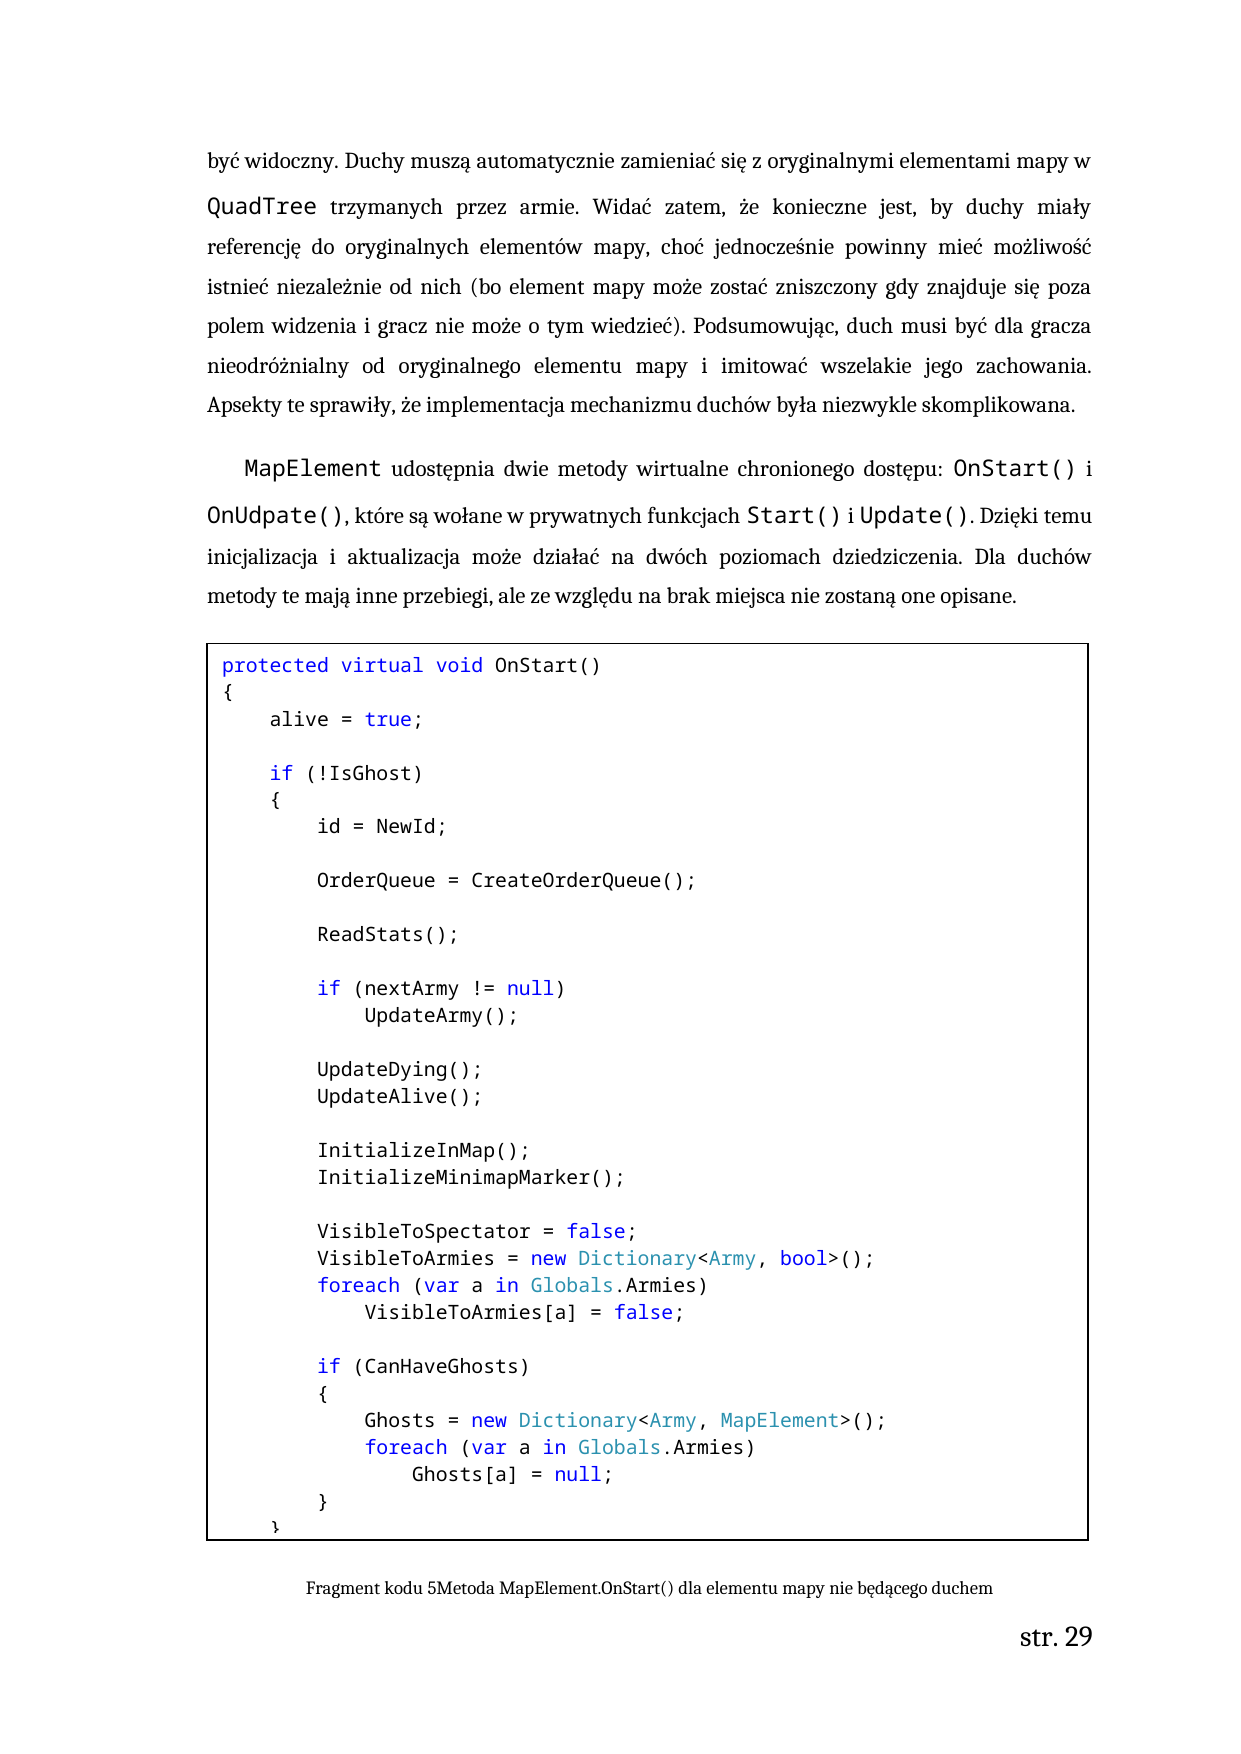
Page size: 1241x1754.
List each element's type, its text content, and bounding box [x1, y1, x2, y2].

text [207, 148, 1092, 418]
text MapElement udostępnia dwie metody wirtualne chronionego dostępu: OnStart() i OnUdpate(), które są wołane w prywatnych funkcjach Start() i Update(). Dzięki temu inicjalizacja i aktualizacja może działać na dwóch poziomach dziedziczenia. Dla duchów metody te mają inne przebiegi, ale ze względu na brak miejsca nie zostaną one opisane. [207, 452, 1092, 609]
text Fragment kodu Metoda MapElement.OnStart() dla elementu mapy nie będącego duchem [207, 1577, 1092, 1599]
